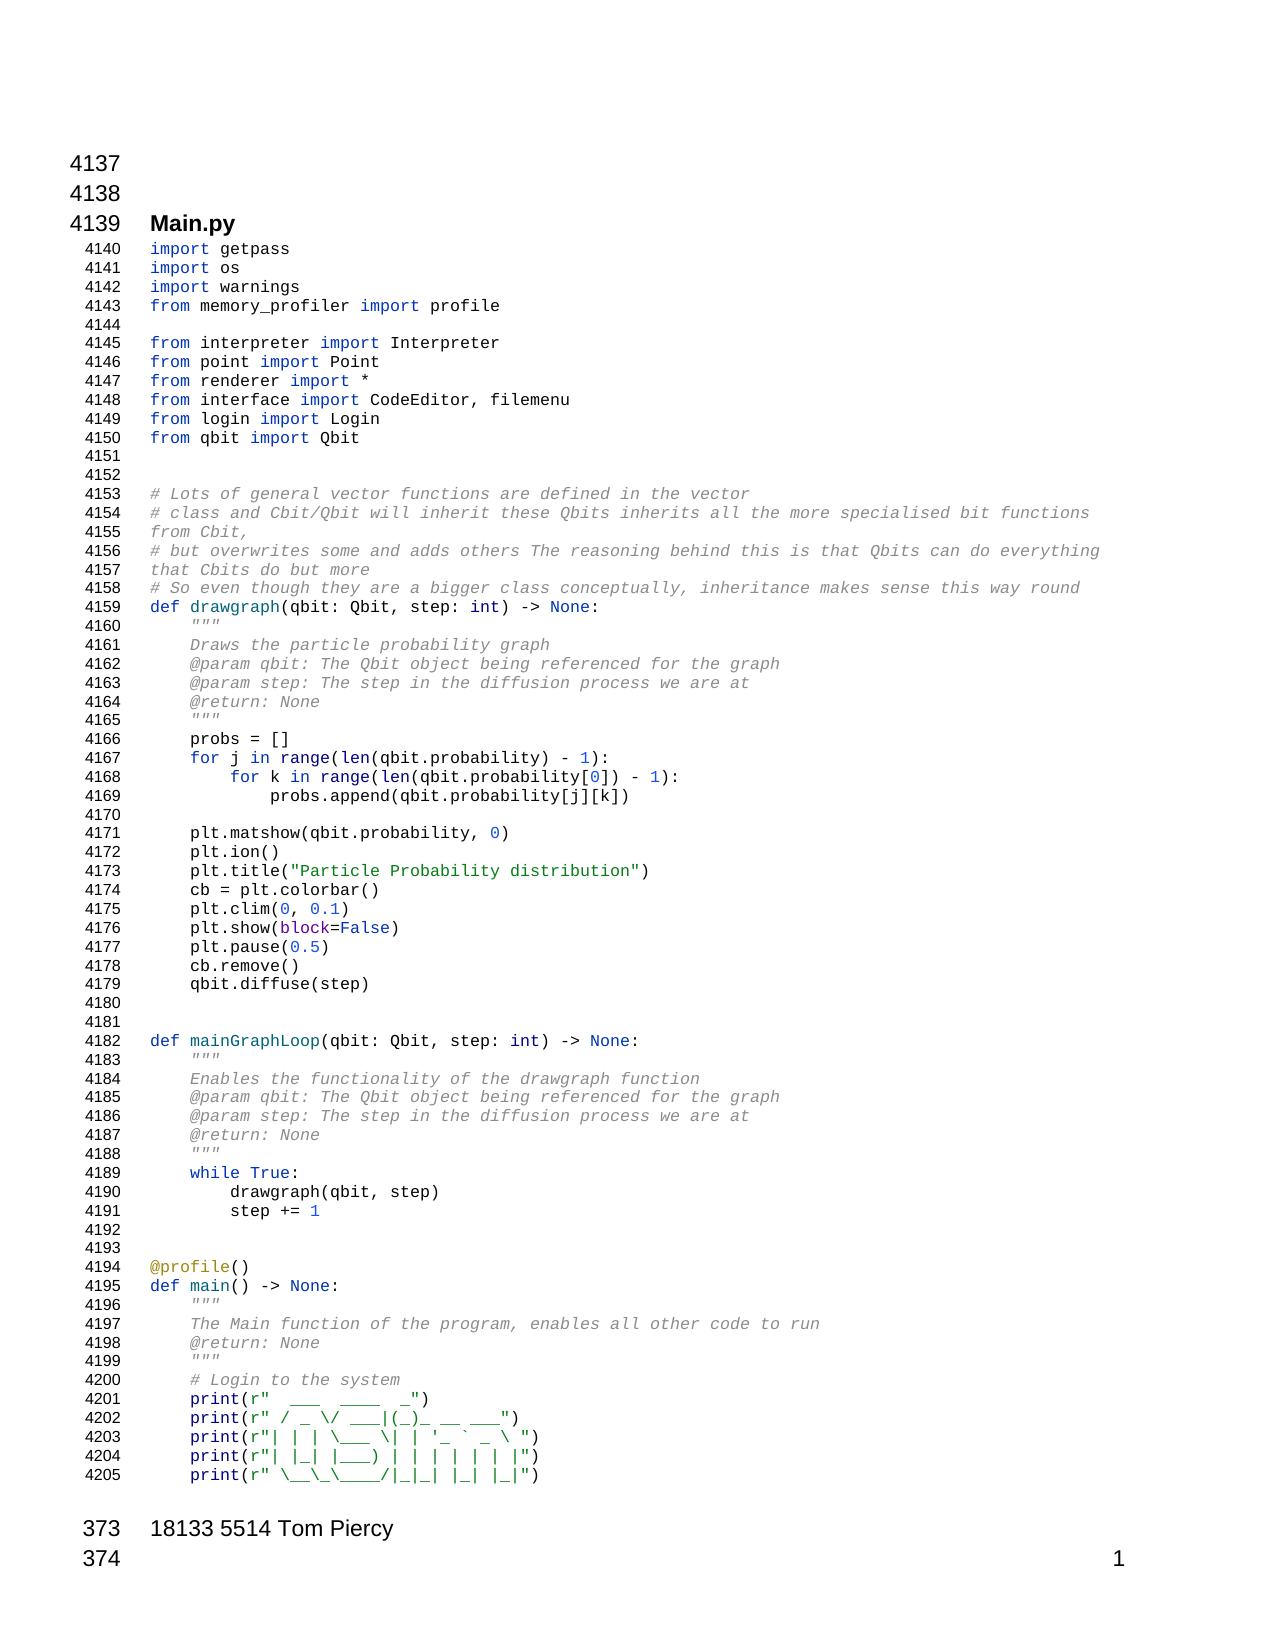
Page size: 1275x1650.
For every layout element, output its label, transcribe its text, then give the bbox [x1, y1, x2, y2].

picture [193, 1282, 199, 1291]
picture [193, 1037, 199, 1046]
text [150, 241, 1125, 1485]
text Main.py [150, 210, 1125, 237]
